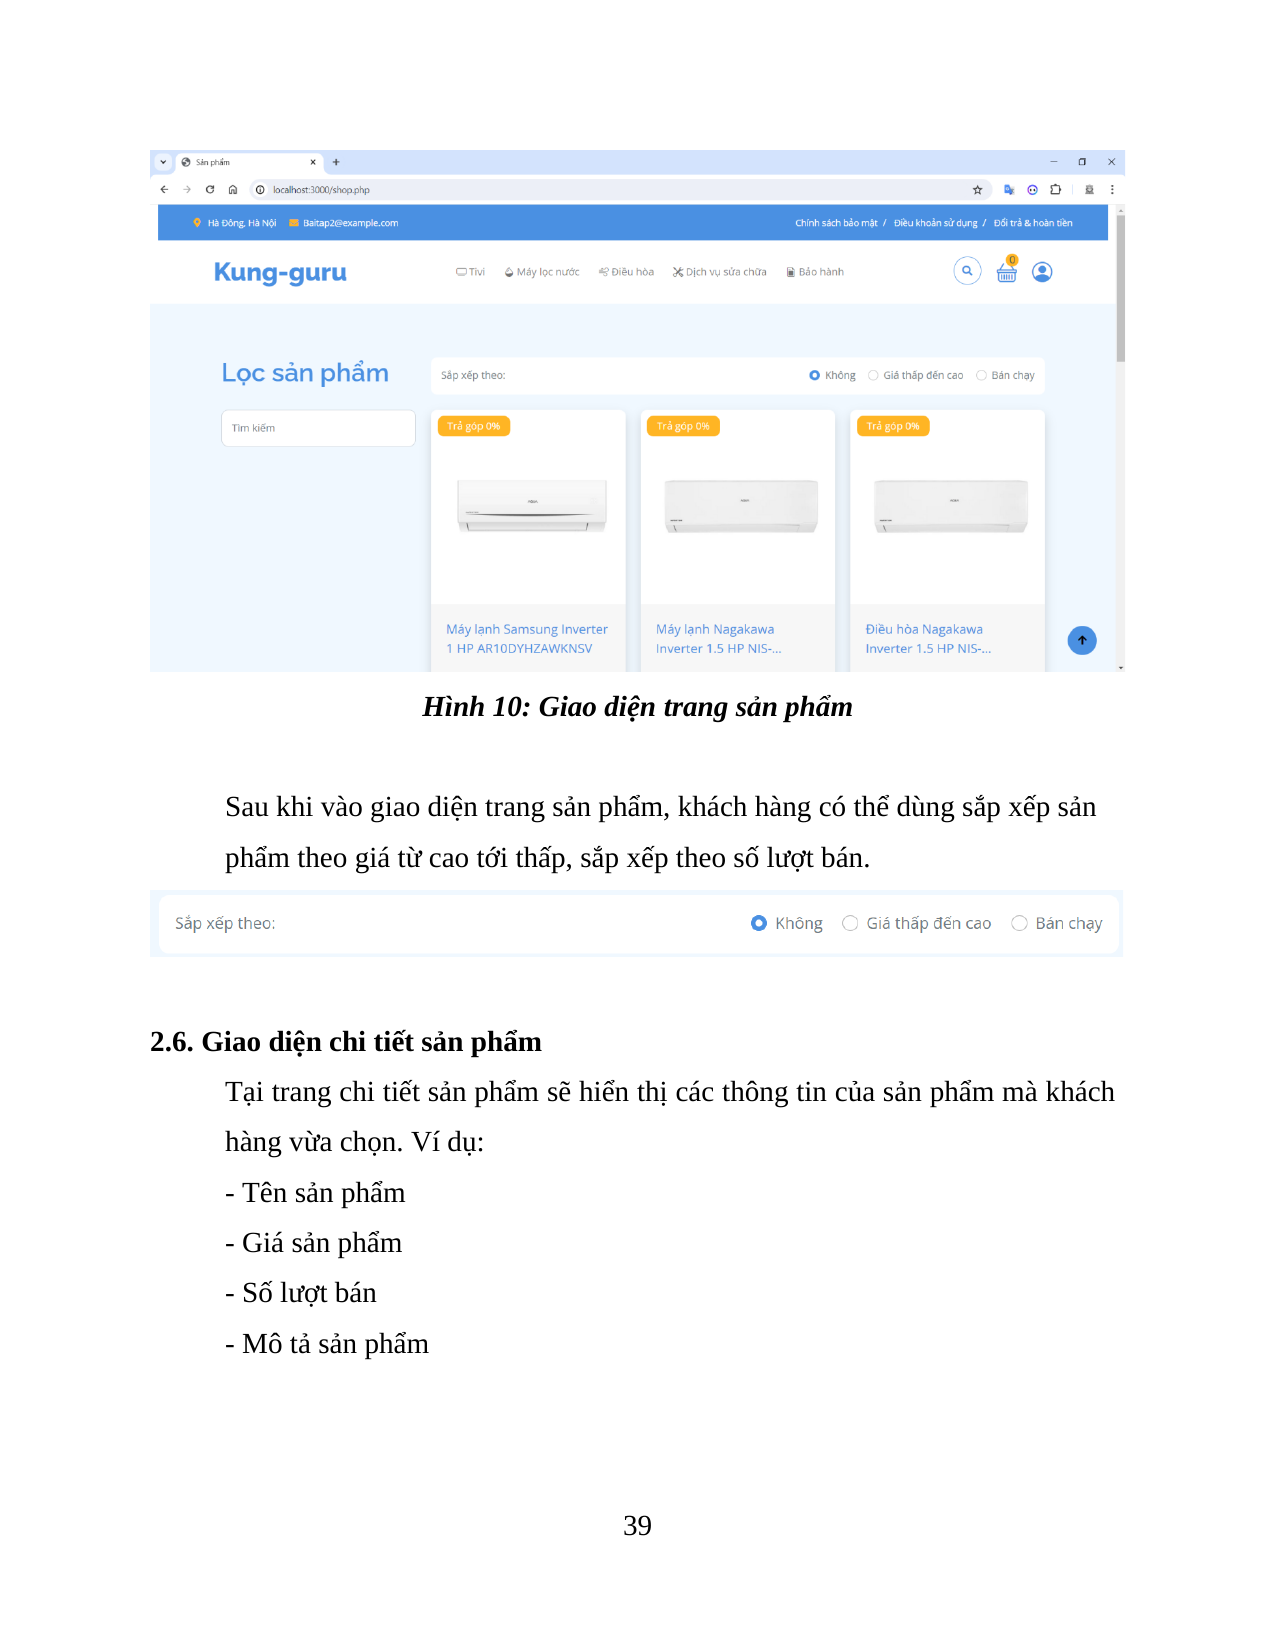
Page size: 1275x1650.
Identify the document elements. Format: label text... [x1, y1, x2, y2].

list - Mô tả sản phẩm [150, 1326, 1125, 1359]
list - Giá sản phẩm [150, 1225, 1125, 1259]
list Sau khi vào giao diện trang sản phẩm, khách hàng có thể dùng sắp xếp sản phẩm theo giá từ cao tới thấp, sắp xếp theo số lượt bán. [150, 789, 1125, 873]
list Giao diện chi tiết sản phẩm [150, 1024, 1125, 1057]
picture [150, 150, 1125, 672]
list Tại trang chi tiết sản phẩm sẽ hiển thị các thông tin của sản phẩm mà khách hàng vừa chọn. Ví dụ: [150, 1074, 1125, 1158]
list - Số lượt bán [150, 1275, 1125, 1309]
list Hình 10: Giao diện trang sản phẩm [150, 689, 1125, 722]
list - Tên sản phẩm [150, 1175, 1125, 1208]
picture [150, 890, 1124, 957]
